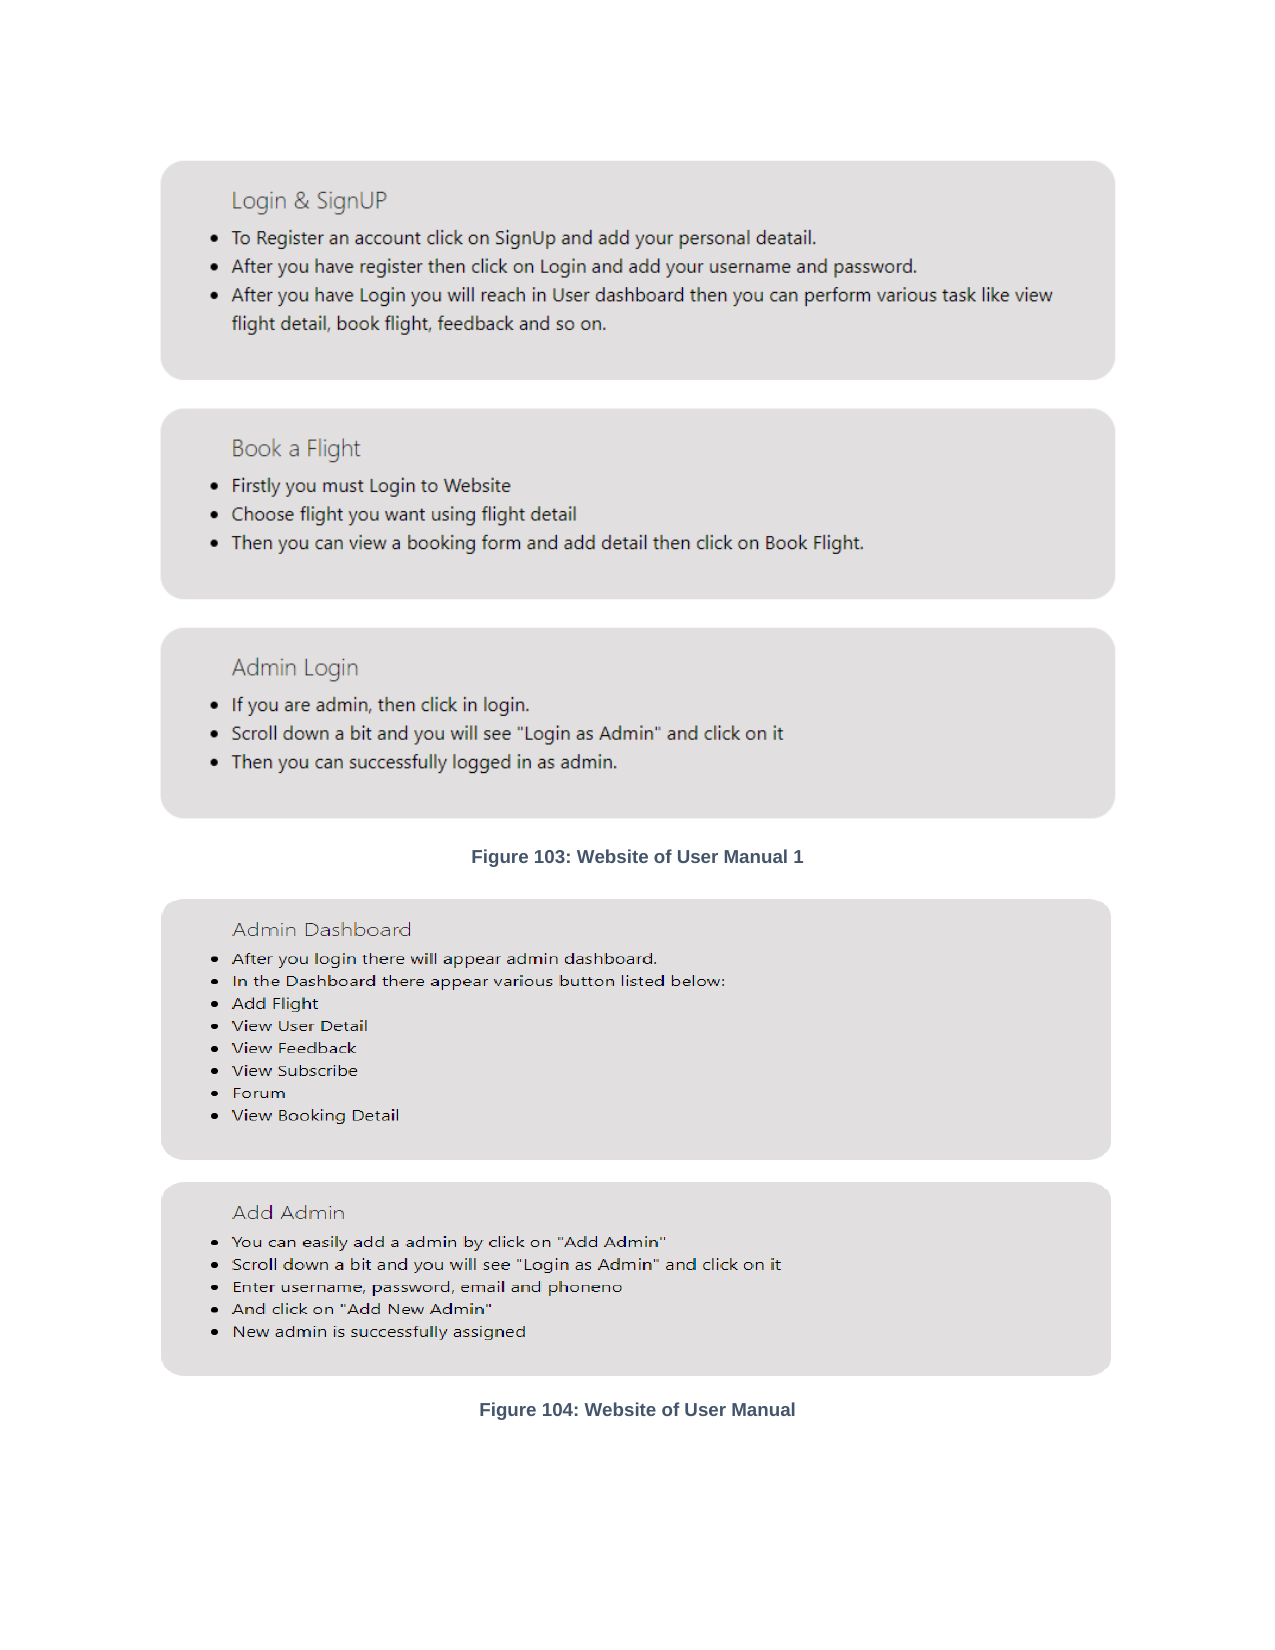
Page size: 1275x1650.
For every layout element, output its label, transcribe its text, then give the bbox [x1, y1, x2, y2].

text Figure 103: Website of User Manual 1 [150, 846, 1125, 867]
picture [150, 150, 1125, 828]
text Figure 104: Website of User Manual [150, 1399, 1125, 1420]
picture [150, 888, 1125, 1381]
